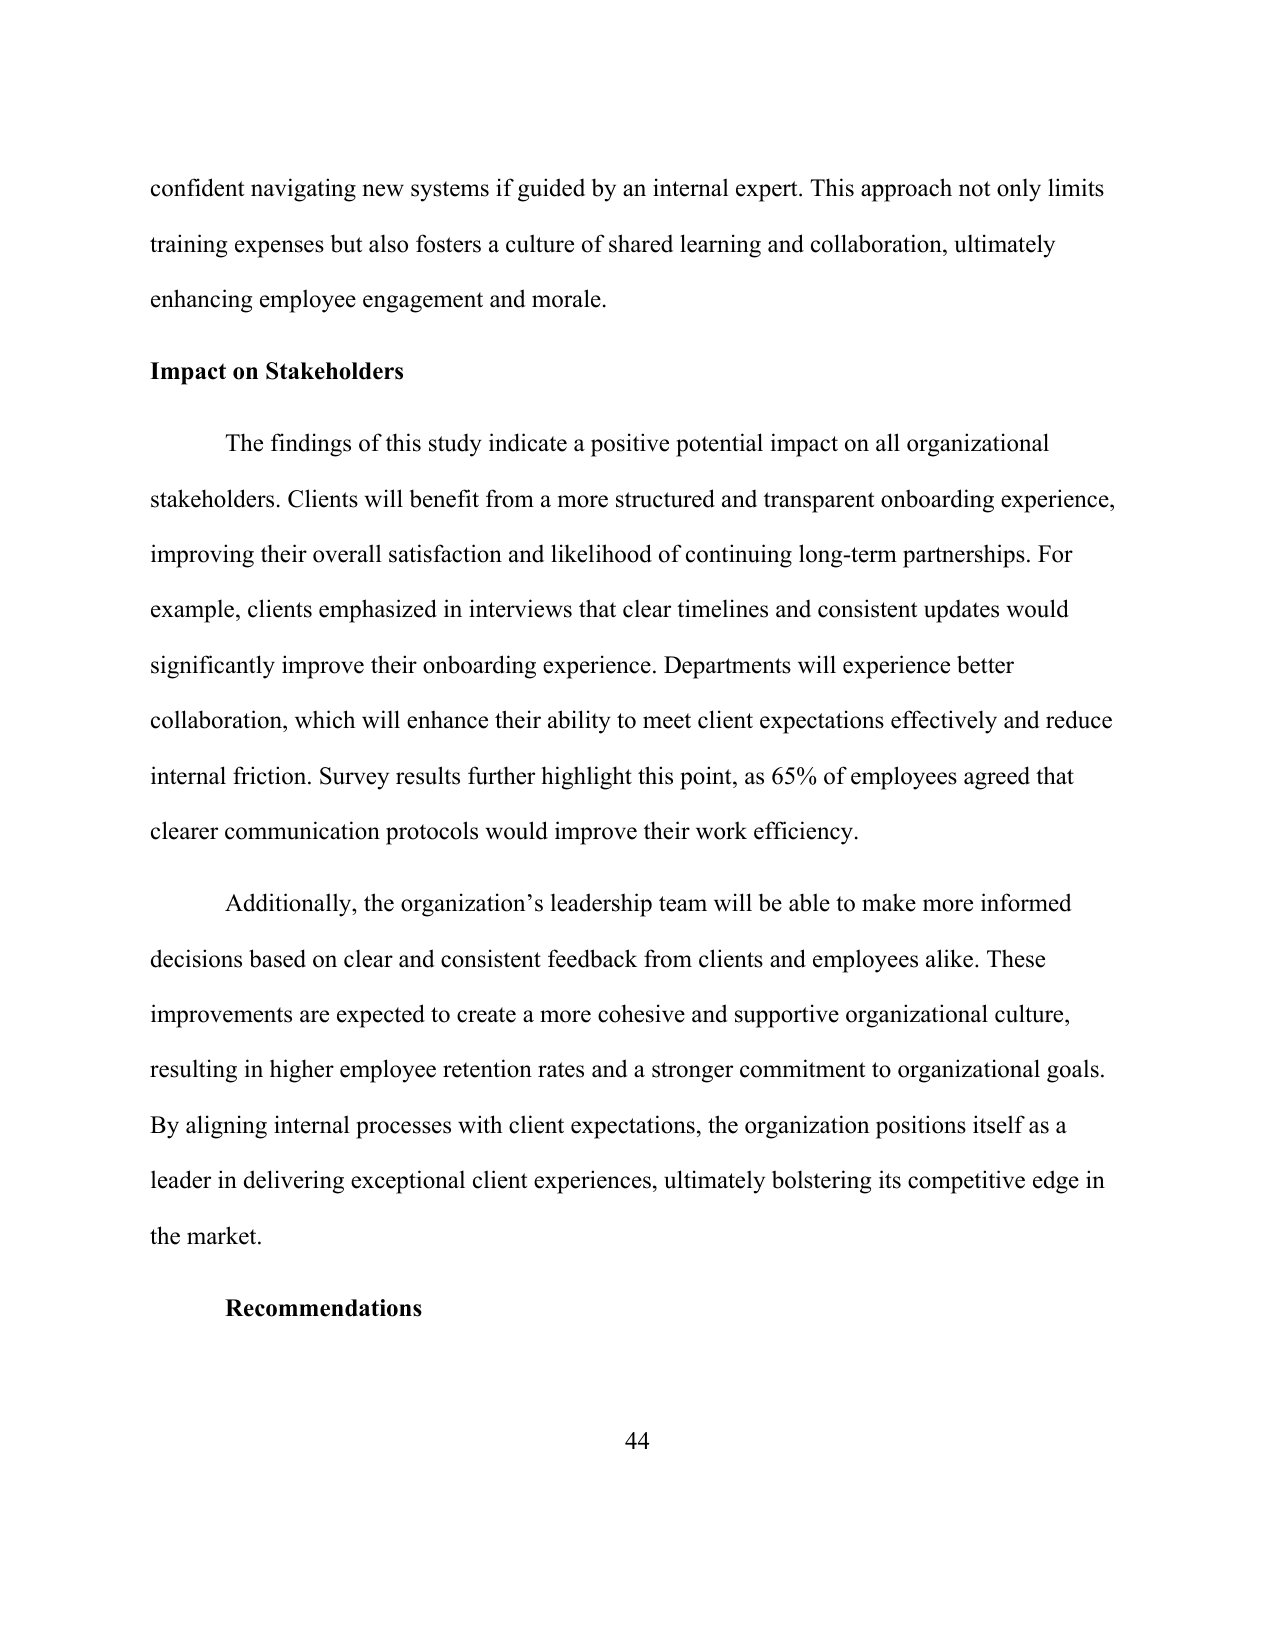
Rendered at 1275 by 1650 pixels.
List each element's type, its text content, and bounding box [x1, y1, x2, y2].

text Recommendations [150, 1294, 1125, 1322]
text The findings of this study indicate a positive potential impact on all organizational stakeholders. Clients will benefit from a more structured and transparent onboarding experience, improving their overall satisfaction and likelihood of continuing long-term partnerships. For example, clients emphasized in interviews that clear timelines and consistent updates would significantly improve their onboarding experience. Departments will experience better collaboration, which will enhance their ability to meet client expectations effectively and reduce internal friction. Survey results further highlight this point, as 65% of employees agreed that clearer communication protocols would improve their work efficiency. [150, 429, 1125, 845]
text Impact on Stakeholders [150, 357, 1125, 385]
text Additionally, the organization’s leadership team will be able to make more informed decisions based on clear and consistent feedback from clients and employees alike. These improvements are expected to create a more cohesive and supportive organizational culture, resulting in higher employee retention rates and a stronger commitment to organizational goals. By aligning internal processes with client expectations, the organization positions itself as a leader in delivering exceptional client experiences, ultimately bolstering its competitive edge in the market. [150, 889, 1125, 1249]
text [150, 174, 1125, 313]
